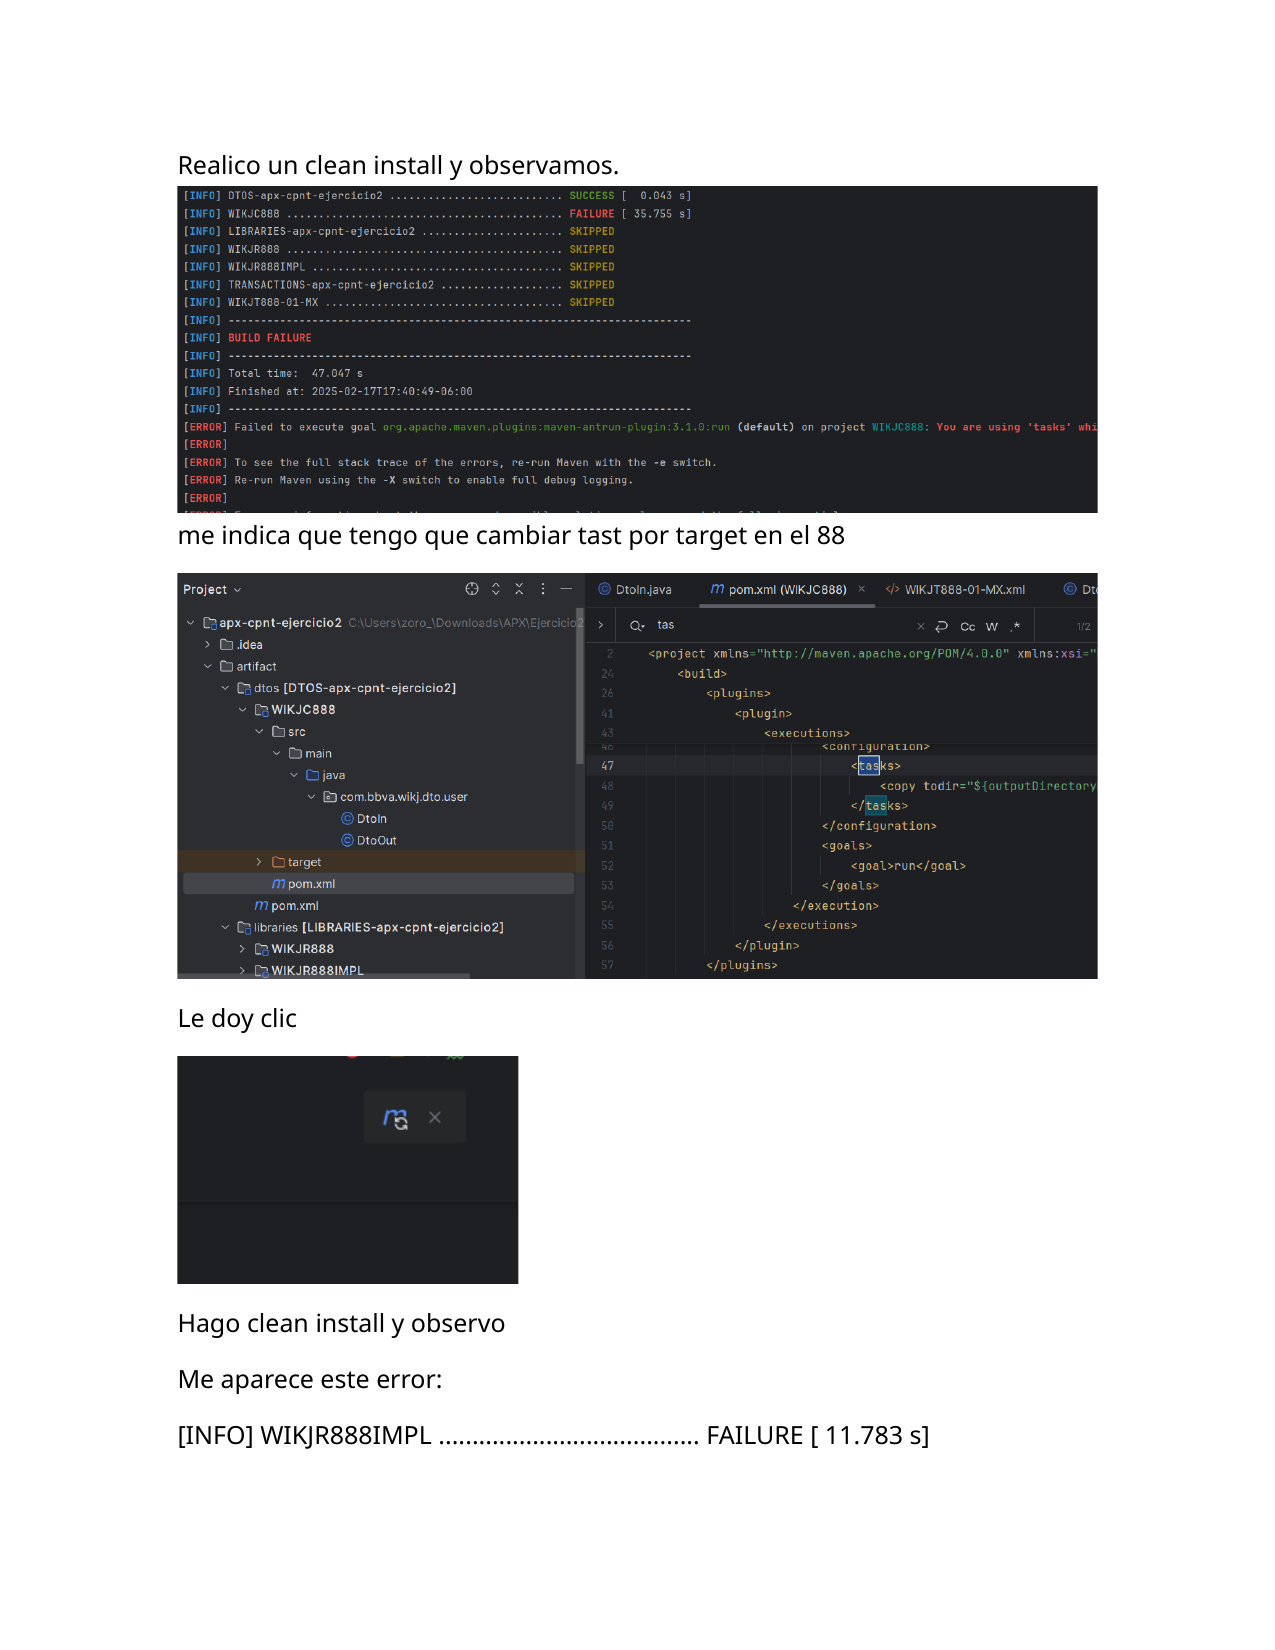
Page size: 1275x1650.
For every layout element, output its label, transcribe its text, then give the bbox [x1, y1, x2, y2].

text Me aparece este error: [177, 1361, 1098, 1396]
text Hago clean install y observo [177, 1306, 1098, 1340]
text Realico un clean install y observamos. me indica que tengo que cambiar tast por target en el 88 [177, 513, 1098, 552]
text Le doy clic [177, 1001, 1098, 1034]
picture [177, 573, 1098, 979]
picture [177, 1056, 519, 1284]
text [INFO] WIKJR888IMPL ....................................... FAILURE [ 11.783 s] [177, 1417, 1098, 1451]
text Realico un clean install y observamos. me indica que tengo que cambiar tast por target en el 88 [177, 148, 1098, 186]
picture [177, 186, 1098, 513]
